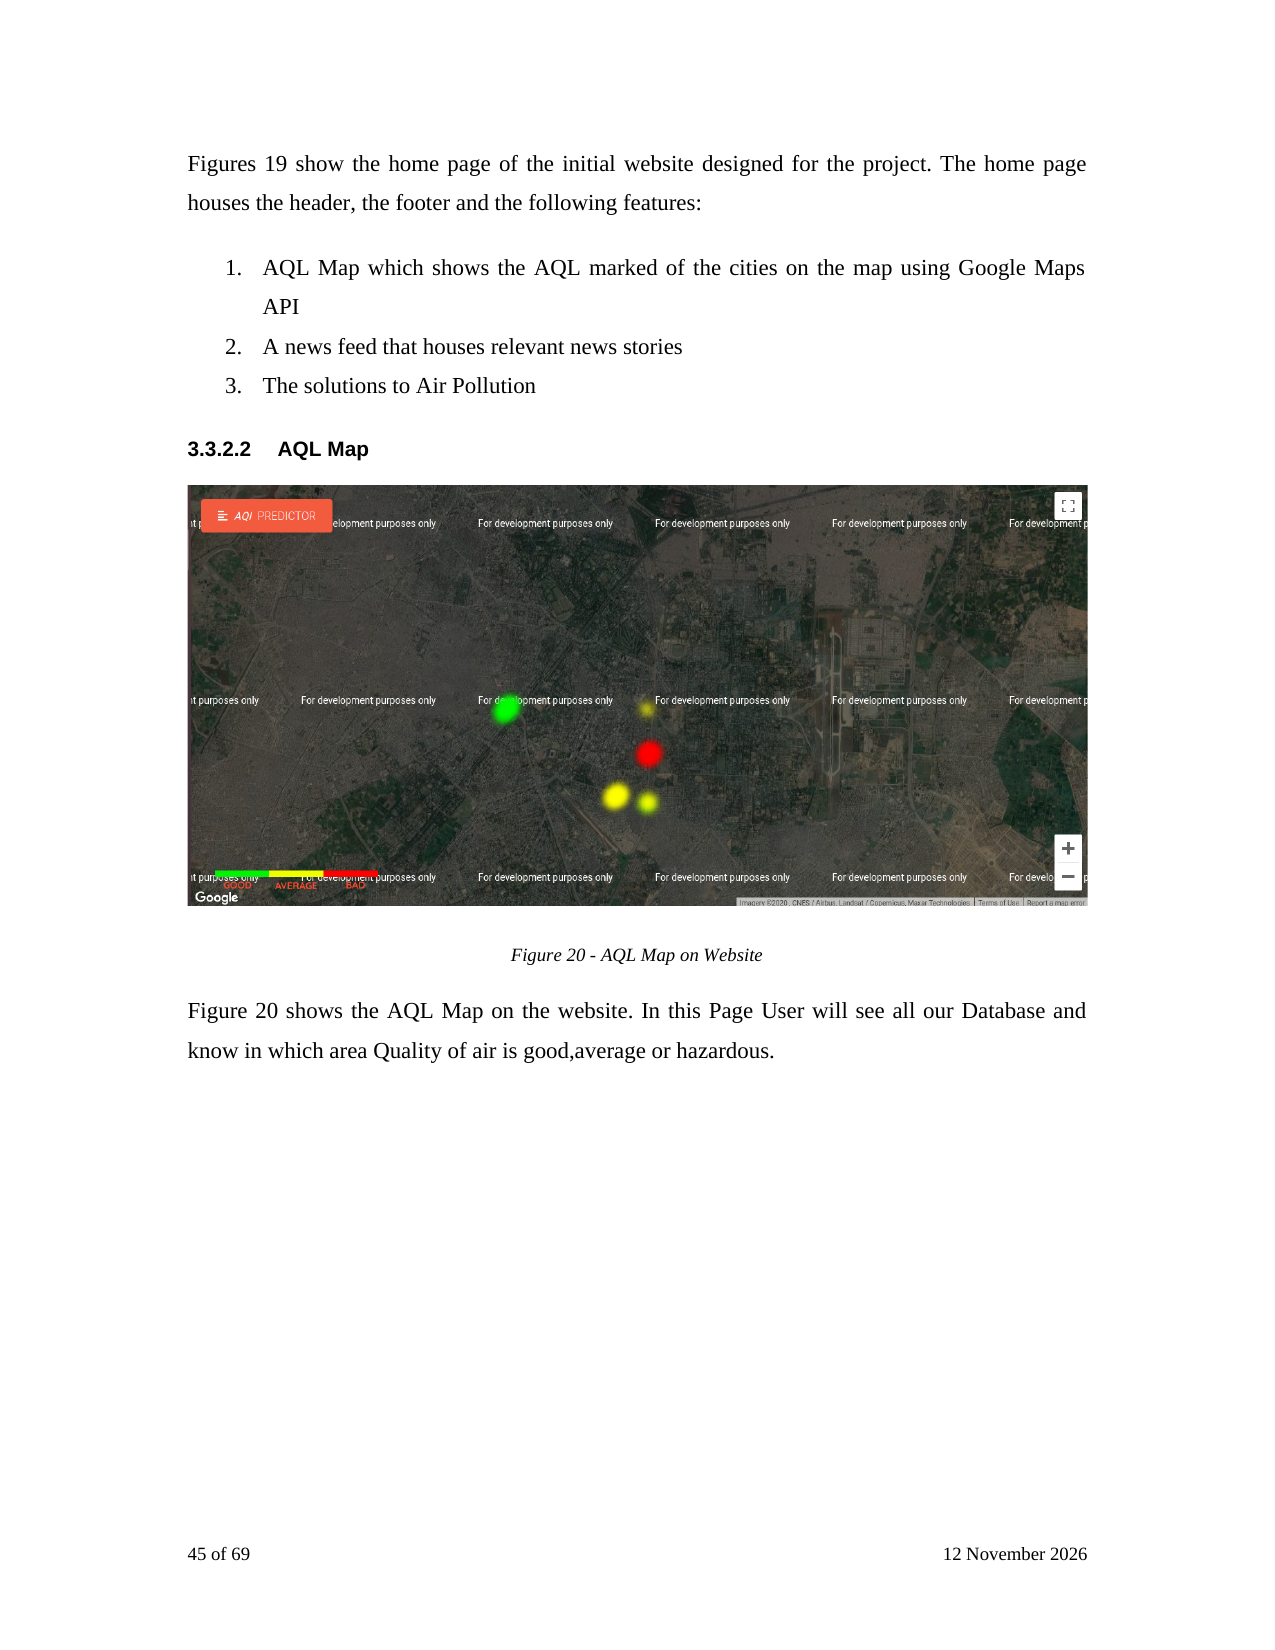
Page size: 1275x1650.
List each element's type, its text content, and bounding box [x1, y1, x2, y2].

text Figure 20 - AQL Map on Website [187, 944, 1087, 966]
subtitle AQL Map [187, 437, 1087, 461]
list AQL Map which shows the AQL marked of the cities on the map using Google Maps API [225, 254, 1087, 320]
list A news feed that houses relevant news stories [225, 333, 1087, 359]
list The solutions to Air Pollution [225, 372, 1087, 399]
picture [187, 485, 1088, 906]
text Figures 19 show the home page of the initial website designed for the project. The home page houses the header, the footer and the following features: [187, 150, 1087, 216]
text Figure 20 shows the AQL Map on the website. In this Page User will see all our Database and know in which area Quality of air is good,average or hazardous. [187, 997, 1087, 1063]
